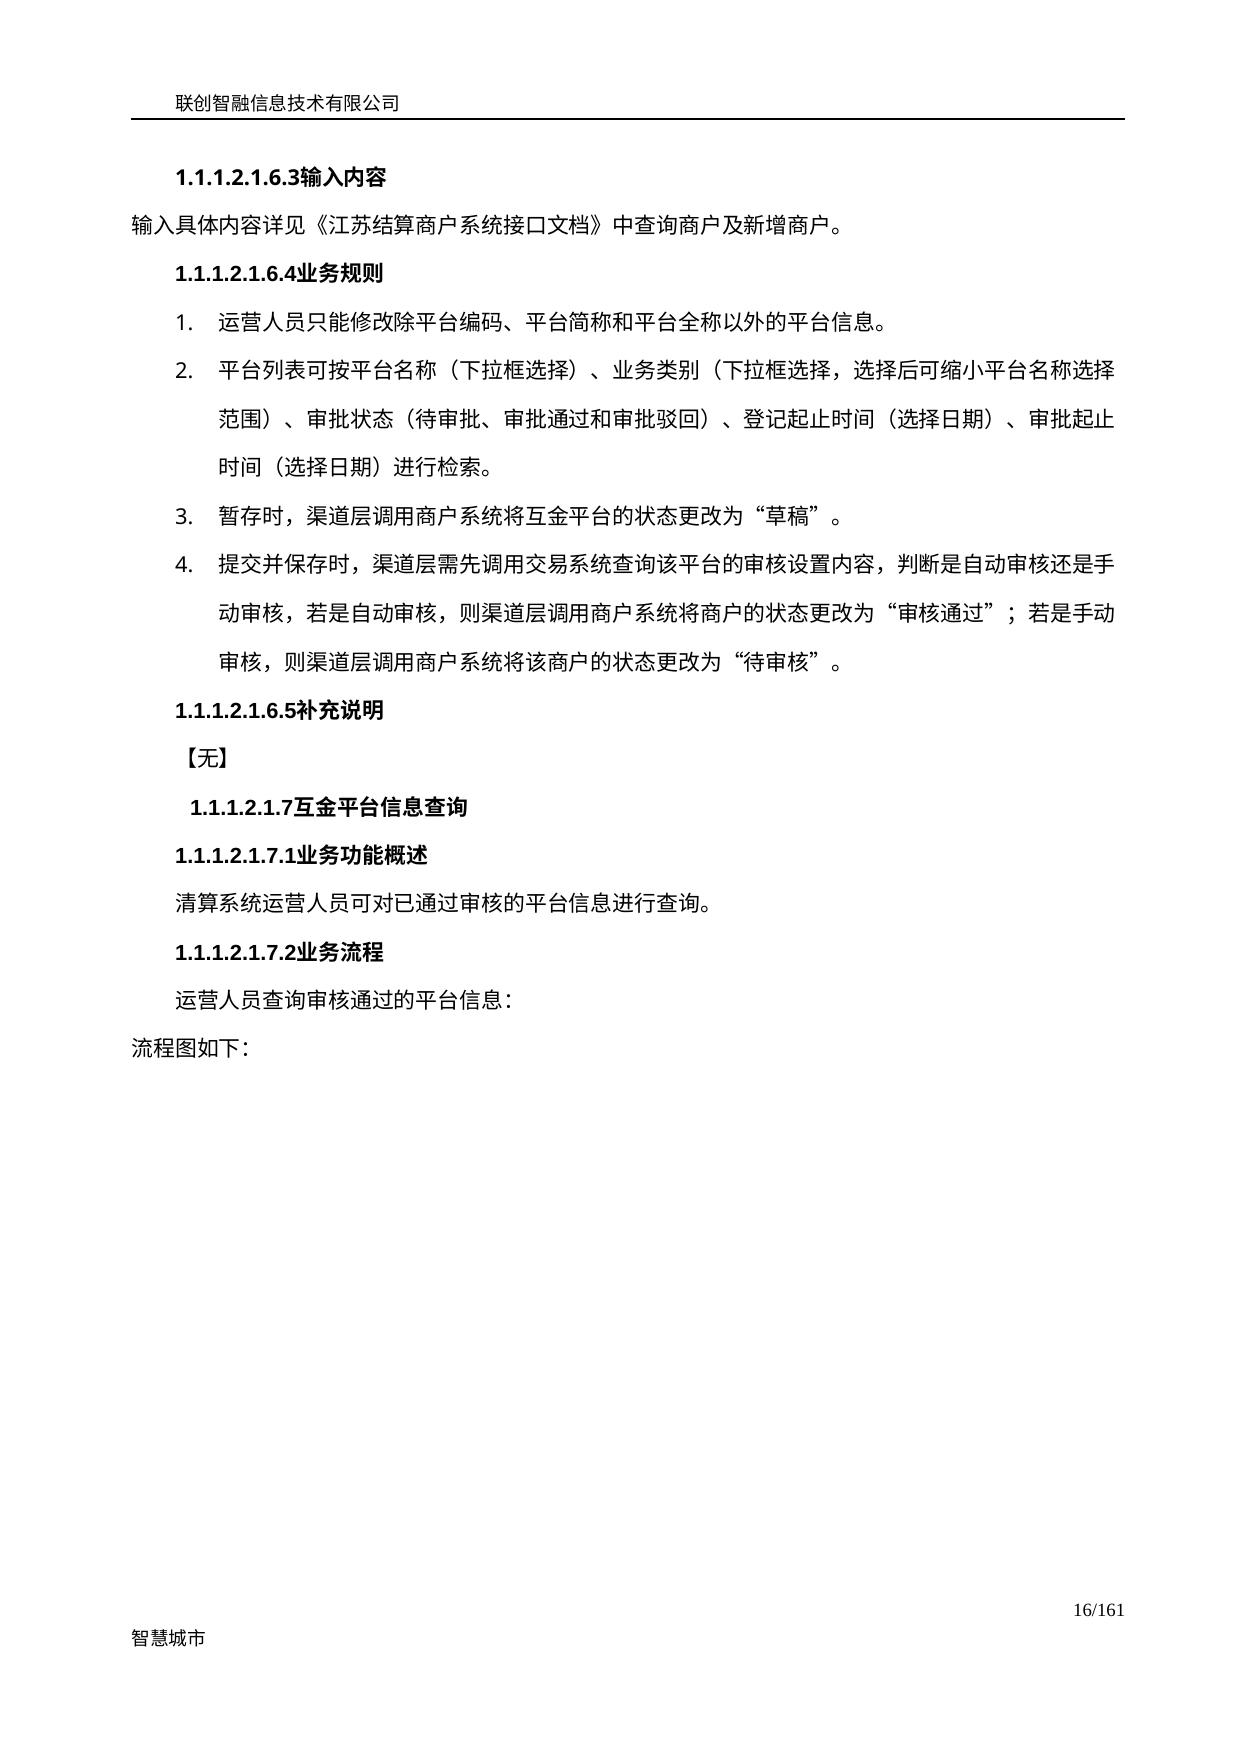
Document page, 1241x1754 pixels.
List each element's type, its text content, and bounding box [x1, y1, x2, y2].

subtitle 输入内容 [131, 159, 1125, 192]
list 运营人员只能修改除平台编码、平台简称和平台全称以外的平台信息。 [175, 304, 1125, 337]
subtitle 互金平台信息查询 [146, 789, 1103, 822]
subtitle 业务流程 [131, 934, 1125, 967]
subtitle 业务功能概述 [131, 837, 1125, 870]
text 清算系统运营人员可对已通过审核的平台信息进行查询。 [131, 886, 1125, 918]
list 提交并保存时，渠道层需先调用交易系统查询该平台的审核设置内容，判断是自动审核还是手动审核，若是自动审核，则渠道层调用商户系统将商户的状态更改为“审核通过”；若是手动审核，则渠道层调用商户系统将该商户的状态更改为“待审核”。 [175, 547, 1125, 677]
list 暂存时，渠道层调用商户系统将互金平台的状态更改为“草稿”。 [175, 498, 1125, 531]
text 流程图如下： [131, 1031, 1125, 1063]
text 【无】 [131, 741, 1125, 773]
list 平台列表可按平台名称（下拉框选择）、业务类别（下拉框选择，选择后可缩小平台名称选择范围）、审批状态（待审批、审批通过和审批驳回）、登记起止时间（选择日期）、审批起止时间（选择日期）进行检索。 [175, 352, 1125, 482]
subtitle 业务规则 [131, 256, 1125, 288]
text 运营人员查询审核通过的平台信息： [131, 982, 1125, 1015]
text 输入具体内容详见《江苏结算商户系统接口文档》中查询商户及新增商户。 [131, 207, 1125, 240]
subtitle 补充说明 [131, 692, 1125, 725]
